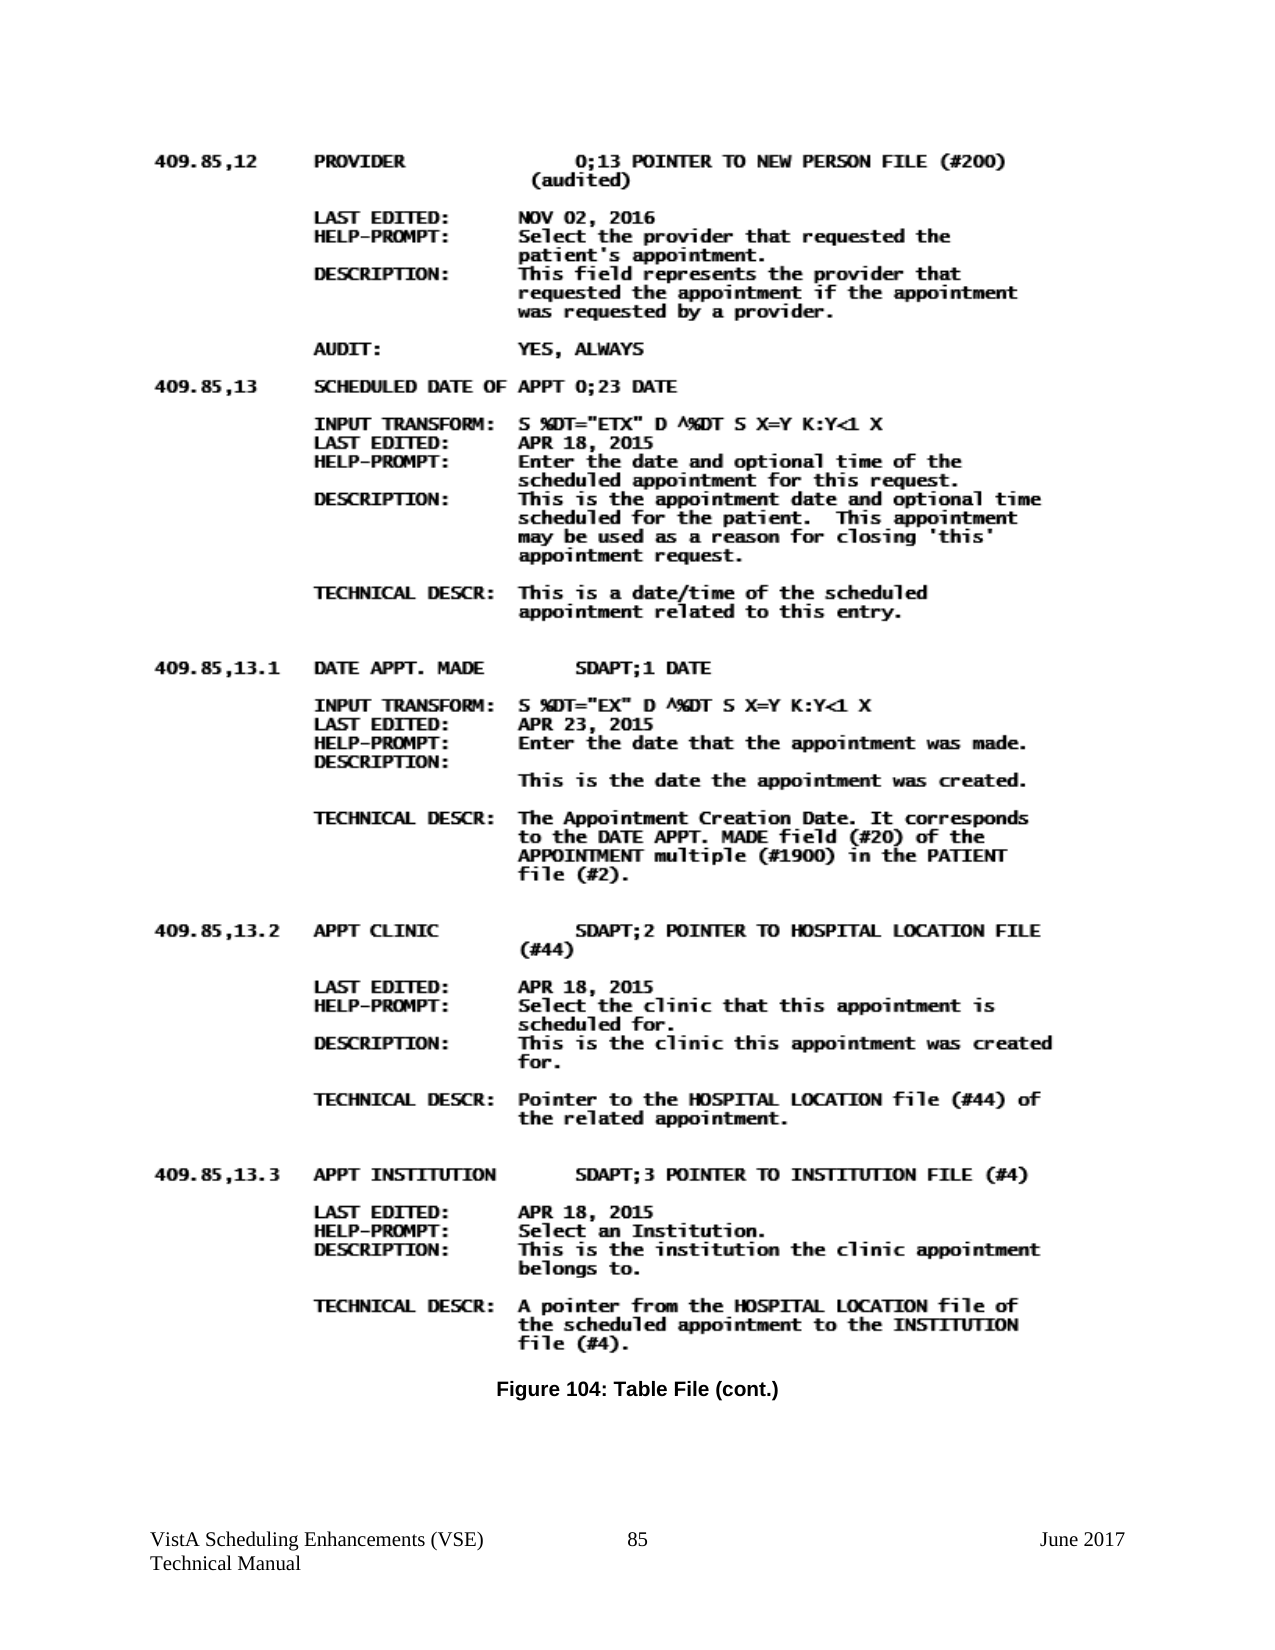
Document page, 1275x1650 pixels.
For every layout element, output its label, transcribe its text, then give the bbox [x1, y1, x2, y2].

picture [150, 150, 1069, 1364]
